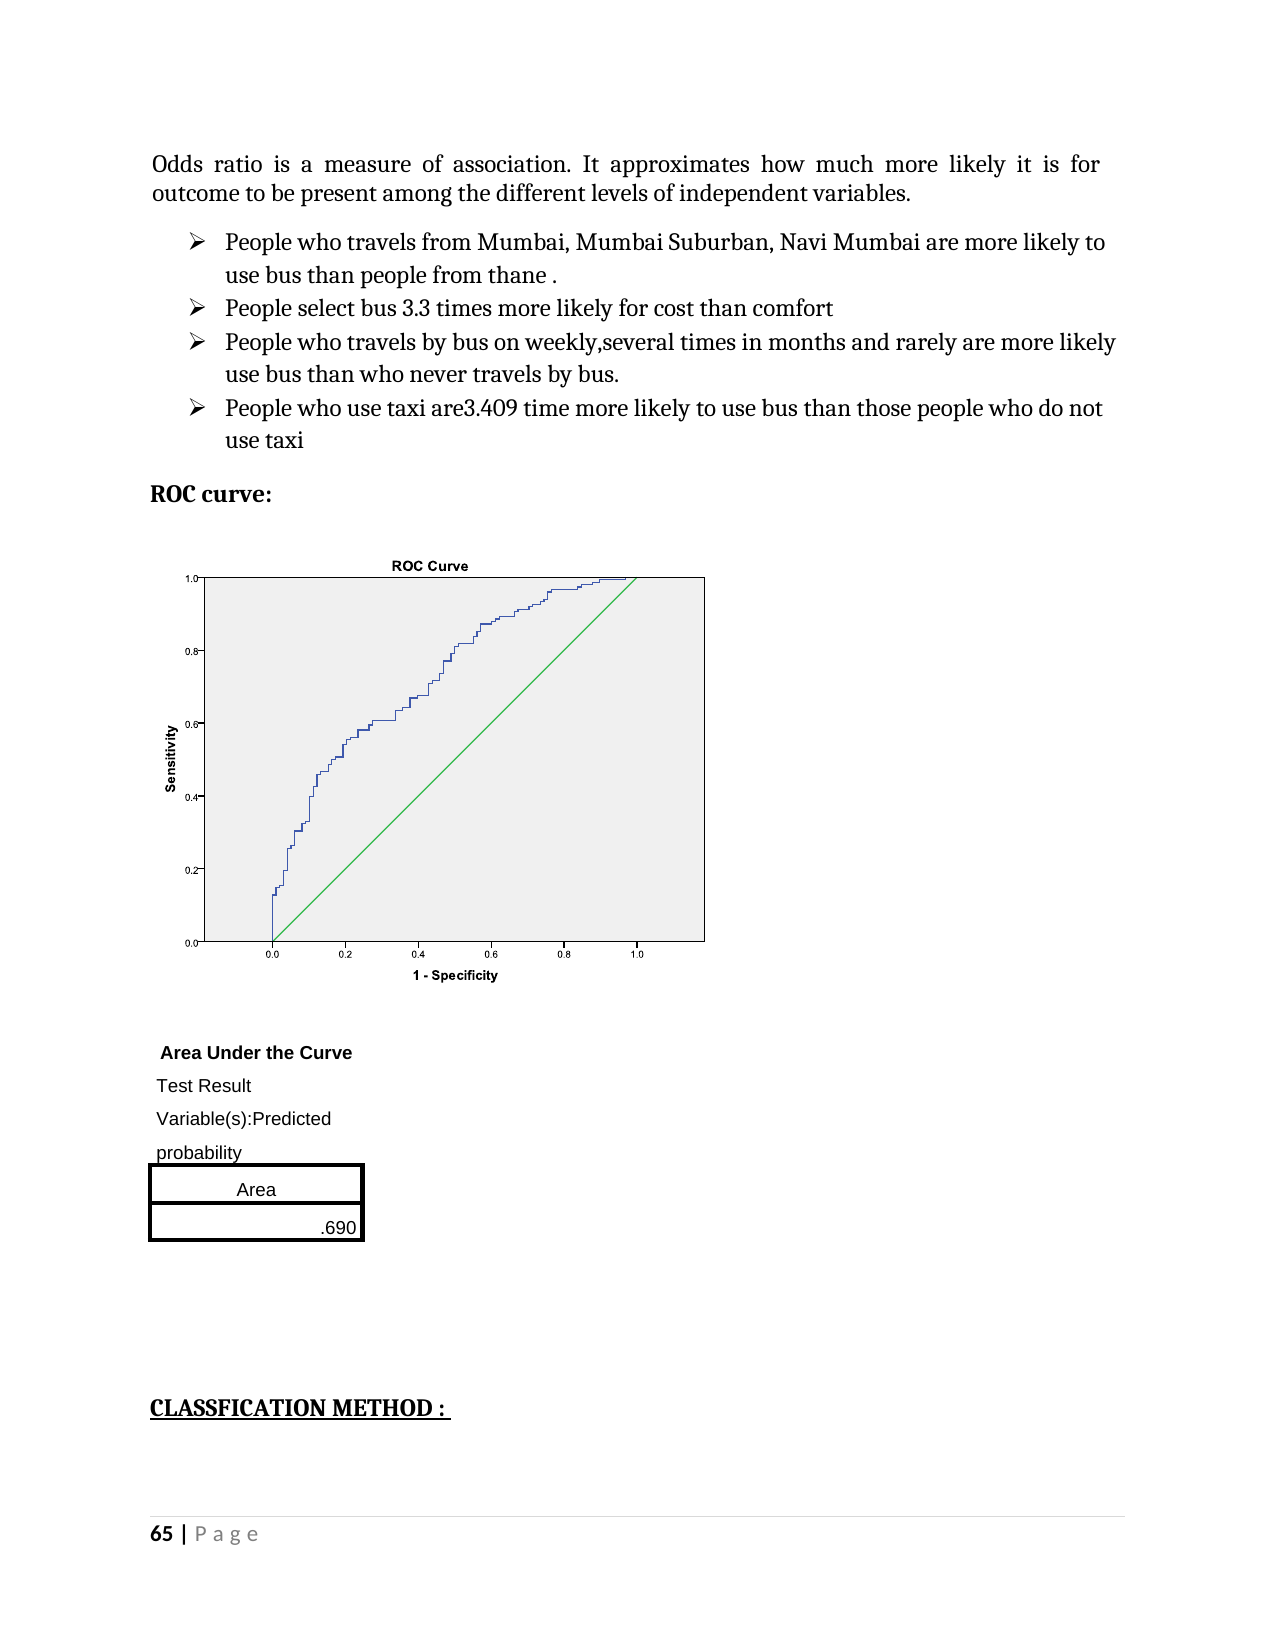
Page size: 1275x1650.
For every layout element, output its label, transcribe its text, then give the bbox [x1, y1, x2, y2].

text CLASSFICATION METHOD : [150, 1394, 1125, 1423]
text ROC curve: [150, 480, 1125, 509]
table_cell Area [152, 1167, 360, 1201]
list People who use taxi are3.409 time more likely to use bus than those people who do not use taxi [187, 393, 1125, 455]
list People who travels from Mumbai, Mumbai Suburban, Navi Mumbai are more likely to use bus than people from thane . [187, 228, 1125, 290]
table_cell .690 [152, 1205, 360, 1238]
table_cell Test Result Variable(s):Predicted probability [150, 1063, 362, 1163]
list People who travels by bus on weekly,several times in months and rarely are more likely use bus than who never travels by bus. [187, 327, 1125, 389]
list People select bus 3.3 times more likely for cost than comfort [187, 294, 1125, 323]
text Odds ratio is a measure of association. It approximates how much more likely it is for outcome to be present among the different levels of independent variables. [152, 150, 1102, 207]
table_header Area Under the Curve [150, 1030, 362, 1063]
